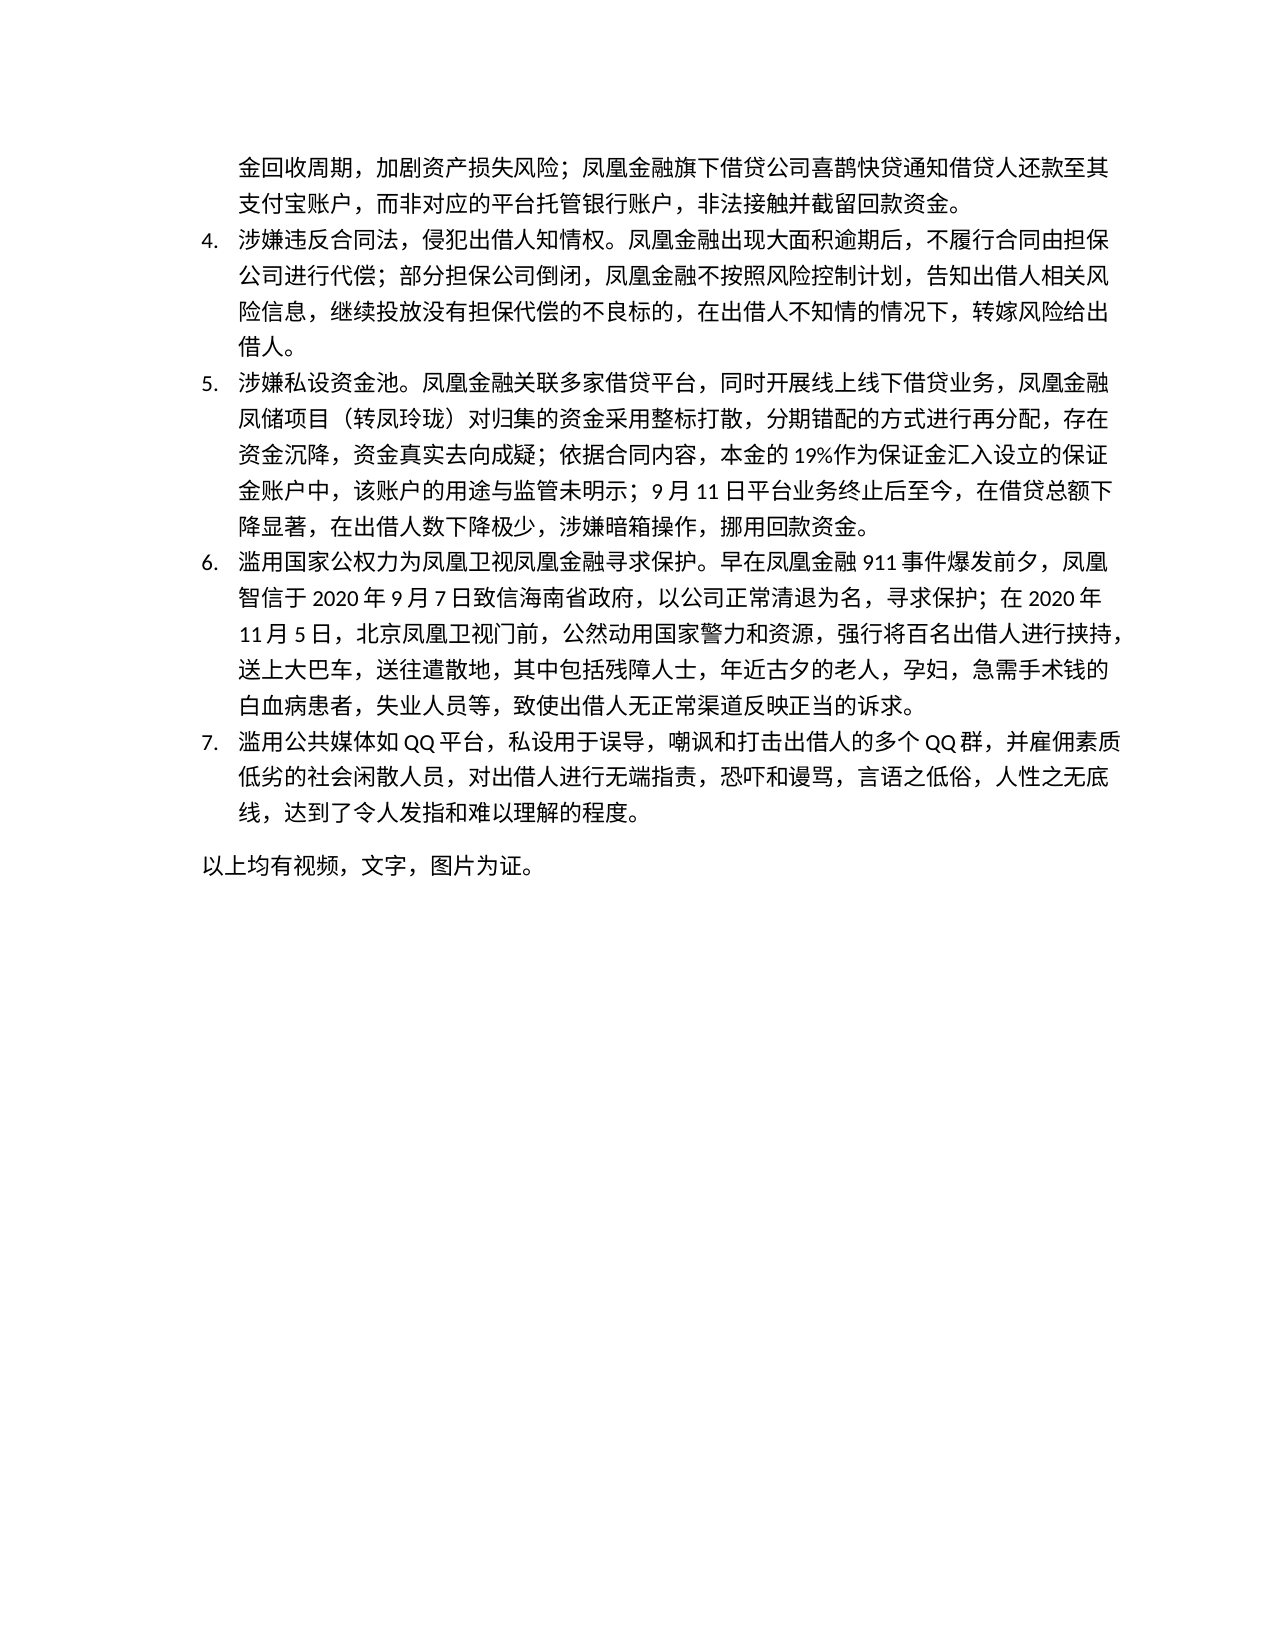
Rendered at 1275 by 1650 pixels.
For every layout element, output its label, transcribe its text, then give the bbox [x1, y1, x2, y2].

list 滥用国家公权力为凤凰卫视凤凰金融寻求保护。早在凤凰金融911事件爆发前夕，凤凰智信于2020年9月7日致信海南省政府，以公司正常清退为名，寻求保护；在2020年11月5日，北京凤凰卫视门前，公然动用国家警力和资源，强行将百名出借人进行挟持，送上大巴车，送往遣散地，其中包括残障人士，年近古夕的老人，孕妇，急需手术钱的白血病患者，失业人员等，致使出借人无正常渠道反映正当的诉求。 [201, 544, 1125, 721]
list 涉嫌私设资金池。凤凰金融关联多家借贷平台，同时开展线上线下借贷业务，凤凰金融凤储项目（转凤玲珑）对归集的资金采用整标打散，分期错配的方式进行再分配，存在资金沉降，资金真实去向成疑；依据合同内容，本金的19%作为保证金汇入设立的保证金账户中，该账户的用途与监管未明示；9 月11 日平台业务终止后至今，在借贷总额下降显著，在出借人数下降极少，涉嫌暗箱操作，挪用回款资金。 [201, 365, 1125, 542]
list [201, 150, 1125, 219]
text 以上均有视频，文字，图片为证。 [201, 847, 1125, 881]
list 滥用公共媒体如QQ平台，私设用于误导，嘲讽和打击出借人的多个QQ群，并雇佣素质低劣的社会闲散人员，对出借人进行无端指责，恐吓和谩骂，言语之低俗，人性之无底线，达到了令人发指和难以理解的程度。 [201, 723, 1125, 828]
list 涉嫌违反合同法，侵犯出借人知情权。凤凰金融出现大面积逾期后，不履行合同由担保公司进行代偿；部分担保公司倒闭，凤凰金融不按照风险控制计划，告知出借人相关风险信息，继续投放没有担保代偿的不良标的，在出借人不知情的情况下，转嫁风险给出借人。 [201, 222, 1125, 362]
